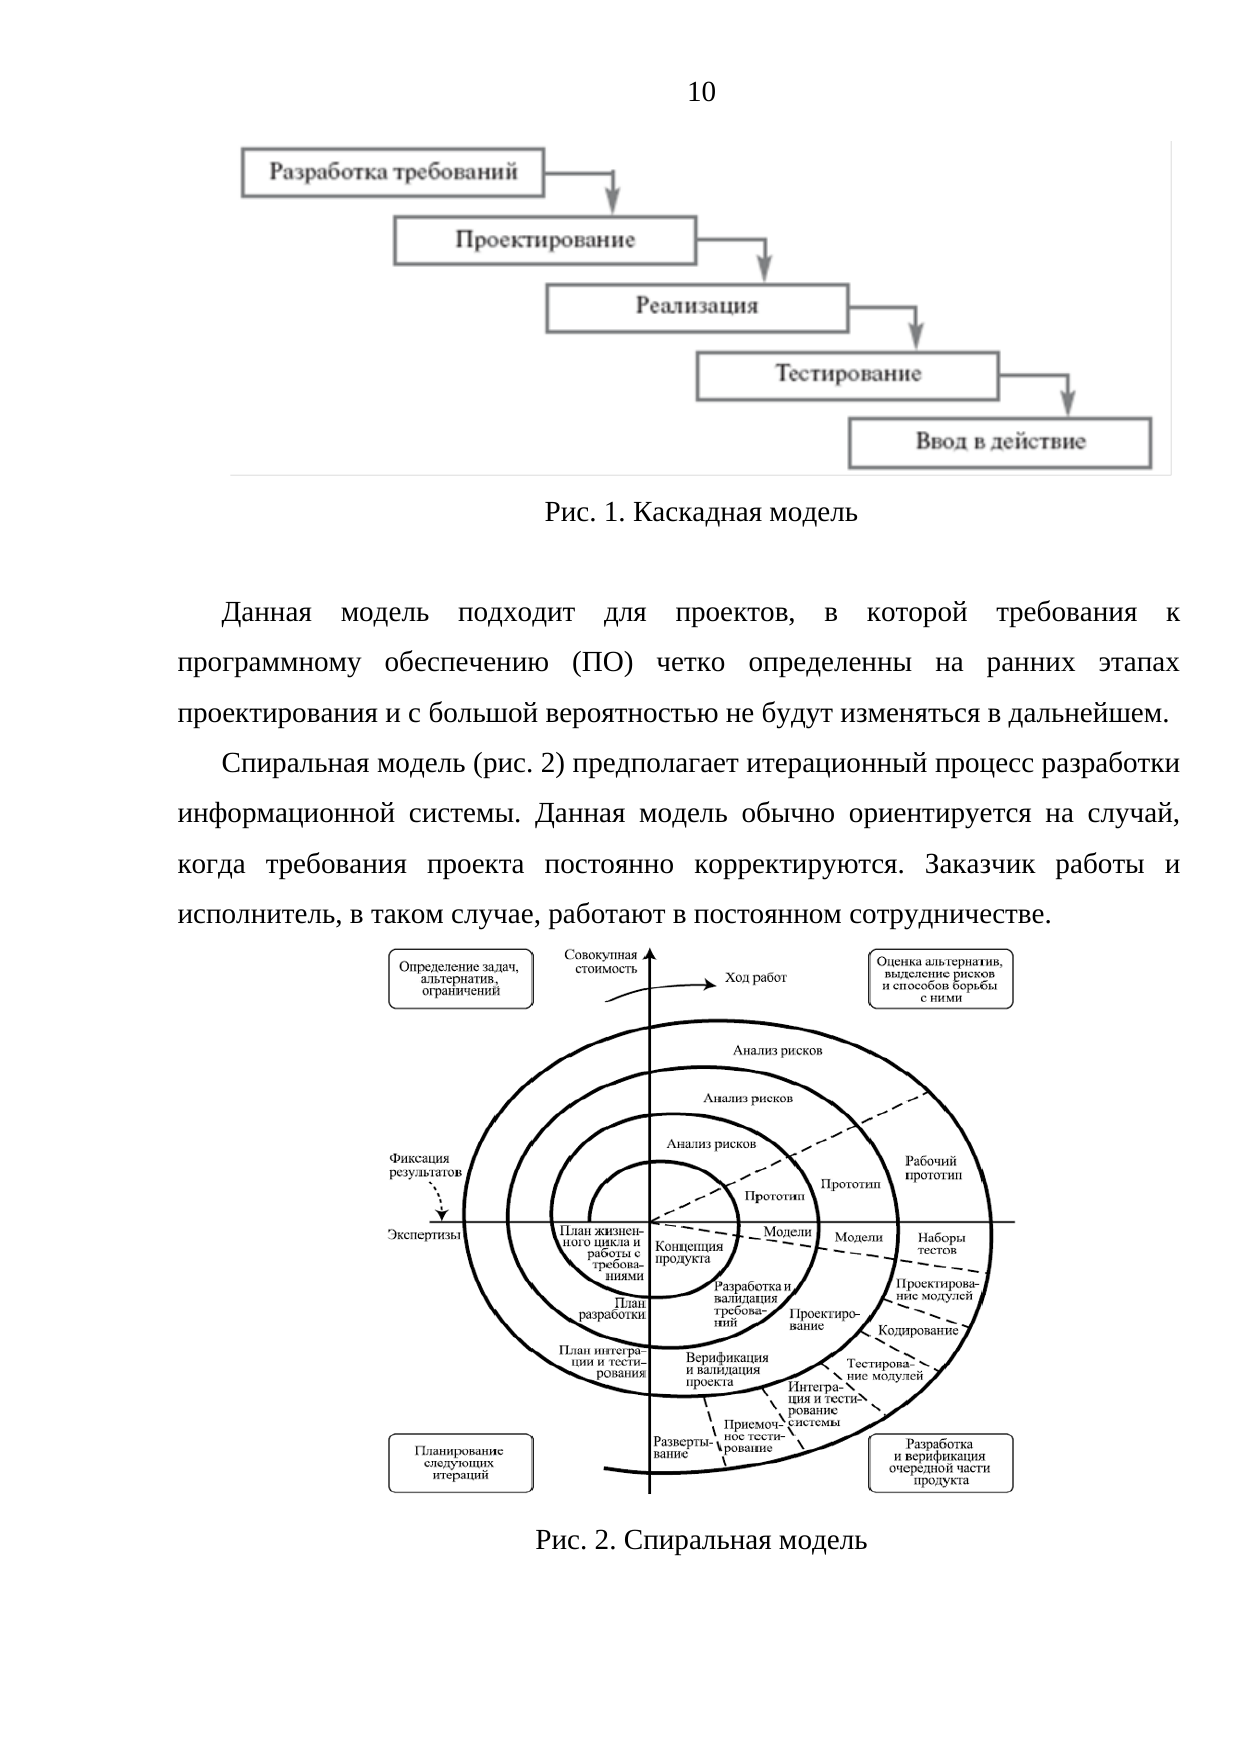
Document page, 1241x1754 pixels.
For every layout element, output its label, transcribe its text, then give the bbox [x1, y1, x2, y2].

text Спиральная модель (рис. 2) предполагает итерационный процесс разработки информационной системы. Данная модель обычно ориентируется на случай, когда требования проекта постоянно корректируются. Заказчик работы и исполнитель, в таком случае, работают в постоянном сотрудничестве. [177, 745, 1181, 930]
picture [230, 141, 1173, 477]
text Рис. 2. Спиральная модель [177, 1522, 1181, 1556]
text Данная модель подходит для проектов, в которой требования к программному обеспечению (ПО) четко определенны на ранних этапах проектирования и с большой вероятностью не будут изменяться в дальнейшем. [177, 594, 1181, 728]
text Рис. 1. Каскадная модель [177, 494, 1181, 527]
picture [383, 946, 1020, 1506]
